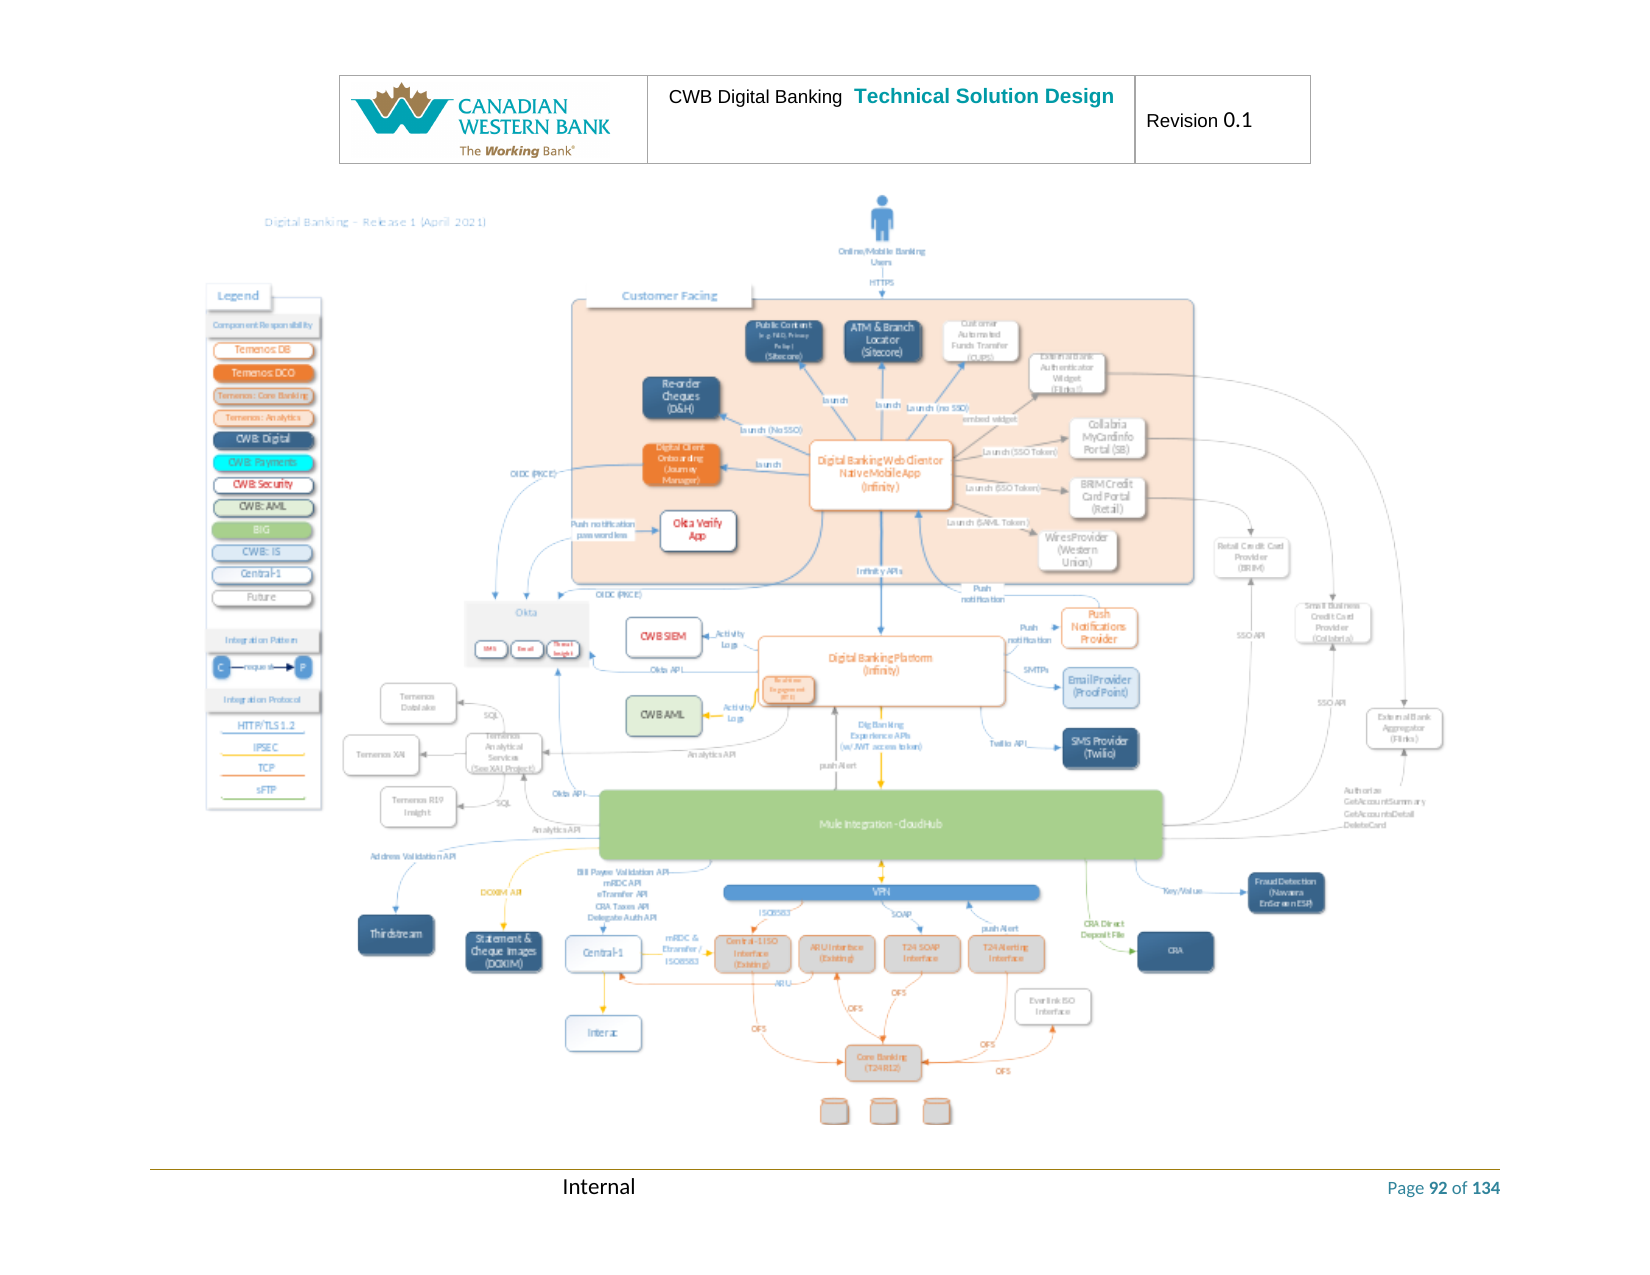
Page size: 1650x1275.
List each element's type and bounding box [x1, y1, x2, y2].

picture [351, 82, 611, 158]
